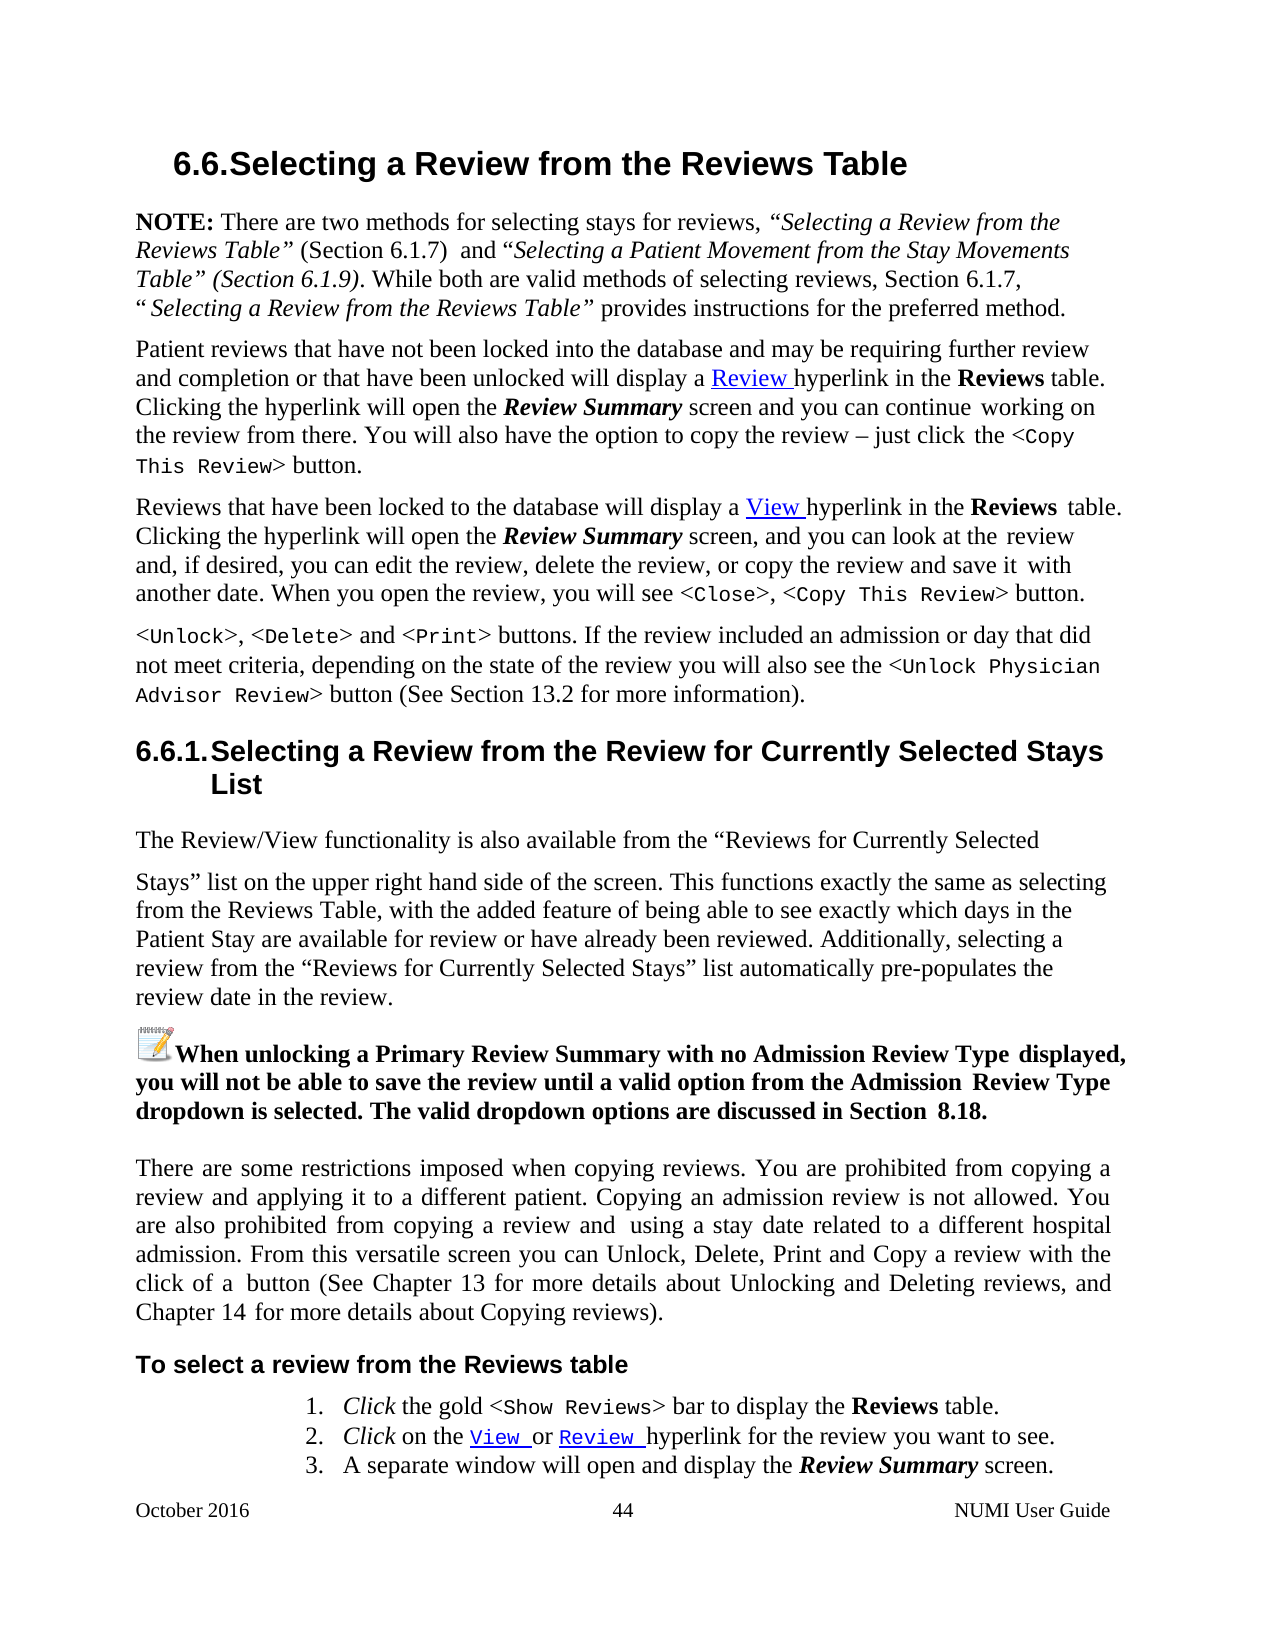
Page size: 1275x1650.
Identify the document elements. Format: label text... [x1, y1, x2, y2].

text When unlocking a Primary Review Summary with no Admission Review Type displayed, you will not be able to save the review until a valid option from the Admission Review Type dropdown is selected. The valid dropdown options are discussed in Section 8.18. [135, 1023, 1139, 1125]
text Patient reviews that have not been locked into the database and may be requiring further review and completion or that have been unlocked will display a Review hyperlink in the Reviews table. Clicking the hyperlink will open the Review Summary screen and you can continue working on the review from there. You will also have the option to copy the review – just click the <Copy This Review> button. [135, 334, 1128, 480]
subtitle To select a review from the Reviews table [135, 1351, 1139, 1379]
list A separate window will open and display the Review Summary screen. [305, 1450, 1073, 1479]
list Click on the View or Review hyperlink for the review you want to see. [305, 1421, 1139, 1450]
text NOTE: There are two methods for selecting stays for reviews, “Selecting a Review from the Reviews Table” (Section 6.1.7) and “Selecting a Patient Movement from the Stay Movements Table” (Section 6.1.9). While both are valid methods of selecting reviews, Section 6.1.7, “Selecting a Review from the Reviews Table” provides instructions for the preferred method. [135, 207, 1086, 322]
list Click the gold <Show Reviews> bar to display the Reviews table. [305, 1392, 1139, 1420]
text Stays” list on the upper right hand side of the screen. This functions exactly the same as selecting from the Reviews Table, with the added feature of being able to see exactly which days in the Patient Stay are available for review or have already been reviewed. Additionally, selecting a review from the “Reviews for Currently Selected Stays” list automatically pre-populates the review date in the review. [135, 867, 1128, 1011]
subtitle Selecting a Review from the Review for Currently Selected Stays List [135, 734, 1139, 801]
text <Unlock>, <Delete> and <Print> buttons. If the review included an admission or day that did not meet criteria, depending on the state of the review you will also see the <Unlock Physician Advisor Review> button (See Section 13.2 for more information). [135, 621, 1122, 709]
subtitle Selecting a Review from the Reviews Table [173, 144, 1139, 182]
text There are some restrictions imposed when copying reviews. You are prohibited from copying a review and applying it to a different patient. Copying an admission review is not allowed. You are also prohibited from copying a review and using a stay date related to a different hospital admission. From this versatile screen you can Unlock, Delete, Print and Copy a review with the click of a button (See Chapter 13 for more details about Unlocking and Deleting reviews, and Chapter 14 for more details about Copying reviews). [135, 1153, 1112, 1326]
text The Review/View functionality is also available from the “Reviews for Currently Selected [135, 826, 1139, 854]
picture [135, 1023, 175, 1062]
text Reviews that have been locked to the database will display a View hyperlink in the Reviews table. Clicking the hyperlink will open the Review Summary screen, and you can look at the review and, if desired, you can edit the review, delete the review, or copy the review and save it with another date. When you open the review, you will see <Close>, <Copy This Review> button. [135, 492, 1122, 608]
